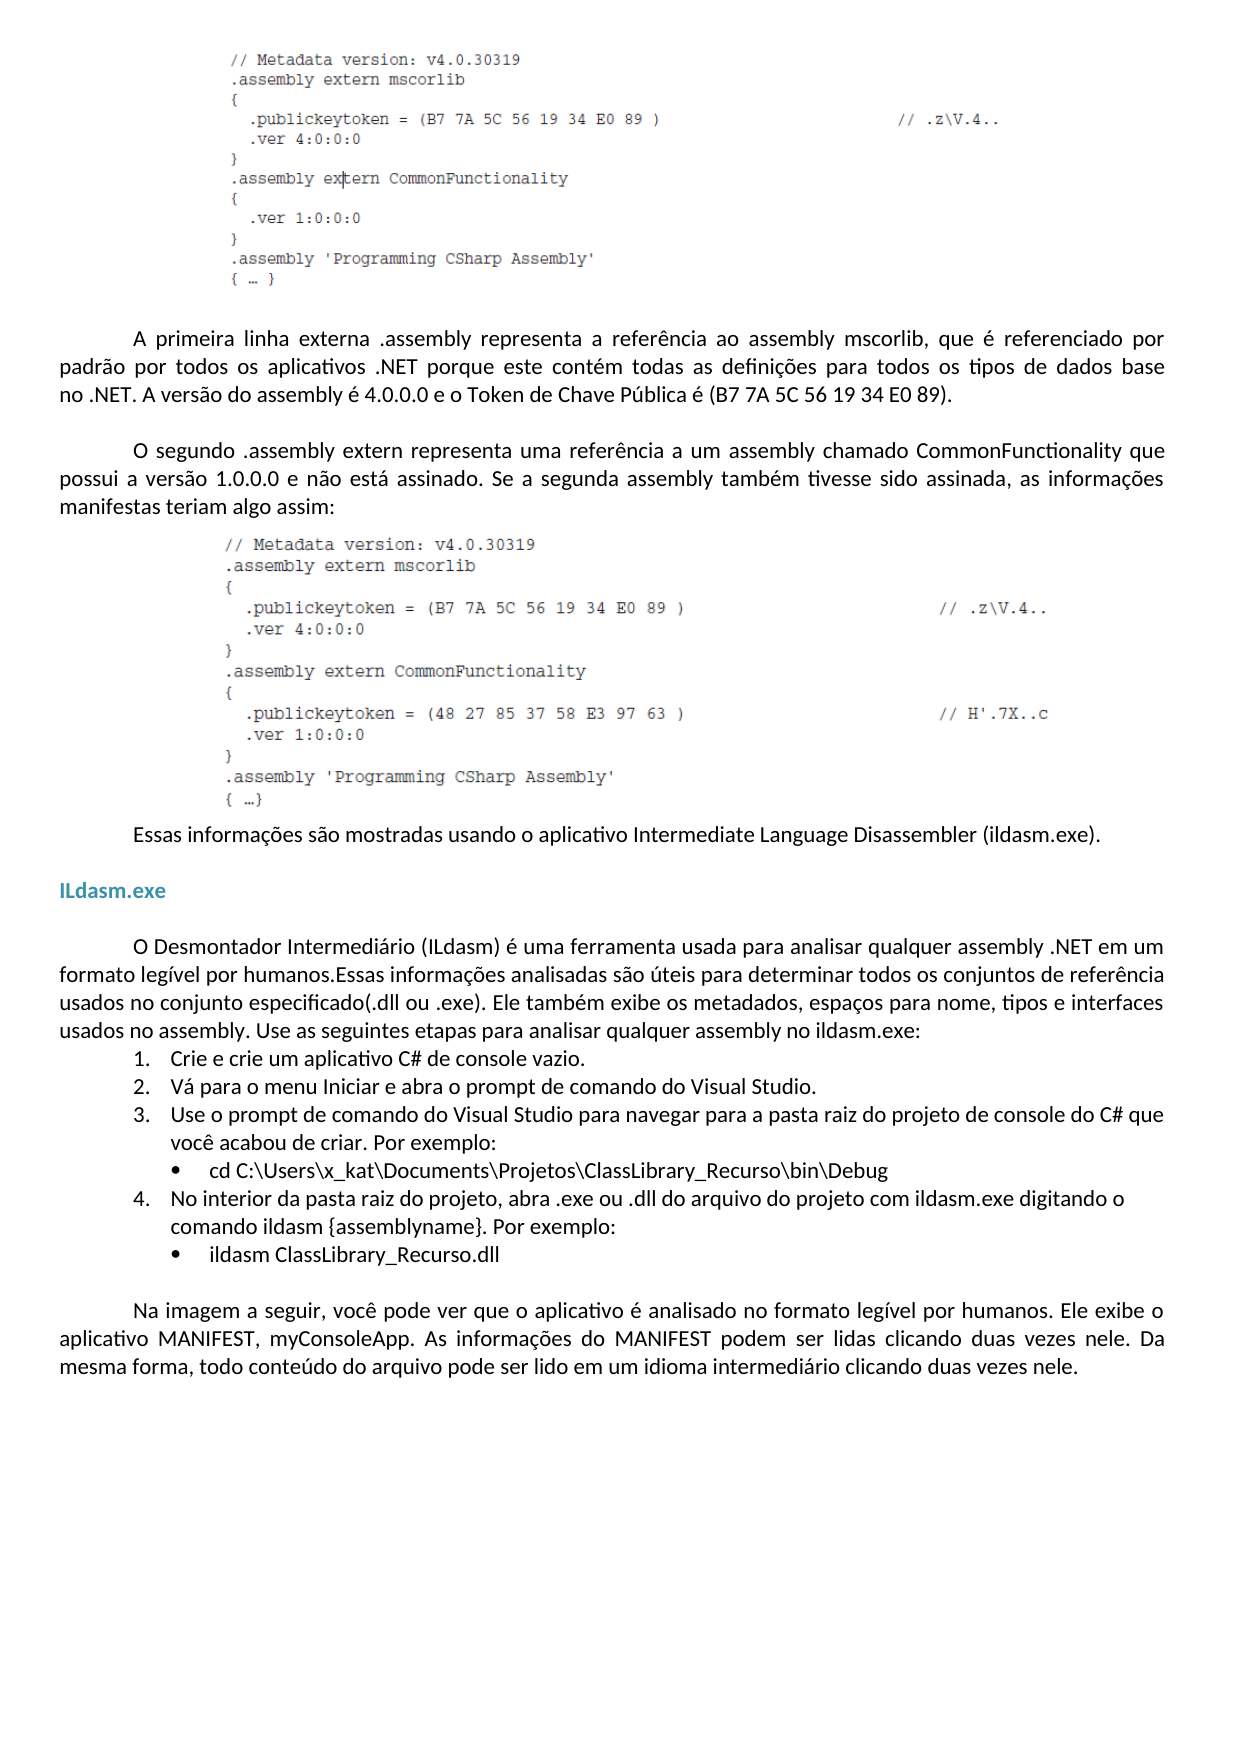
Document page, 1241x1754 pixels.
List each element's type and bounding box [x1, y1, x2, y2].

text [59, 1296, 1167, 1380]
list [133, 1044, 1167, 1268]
picture [215, 44, 1011, 297]
picture [190, 520, 1075, 820]
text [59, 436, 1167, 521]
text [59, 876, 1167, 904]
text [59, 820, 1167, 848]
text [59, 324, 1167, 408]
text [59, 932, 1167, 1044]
